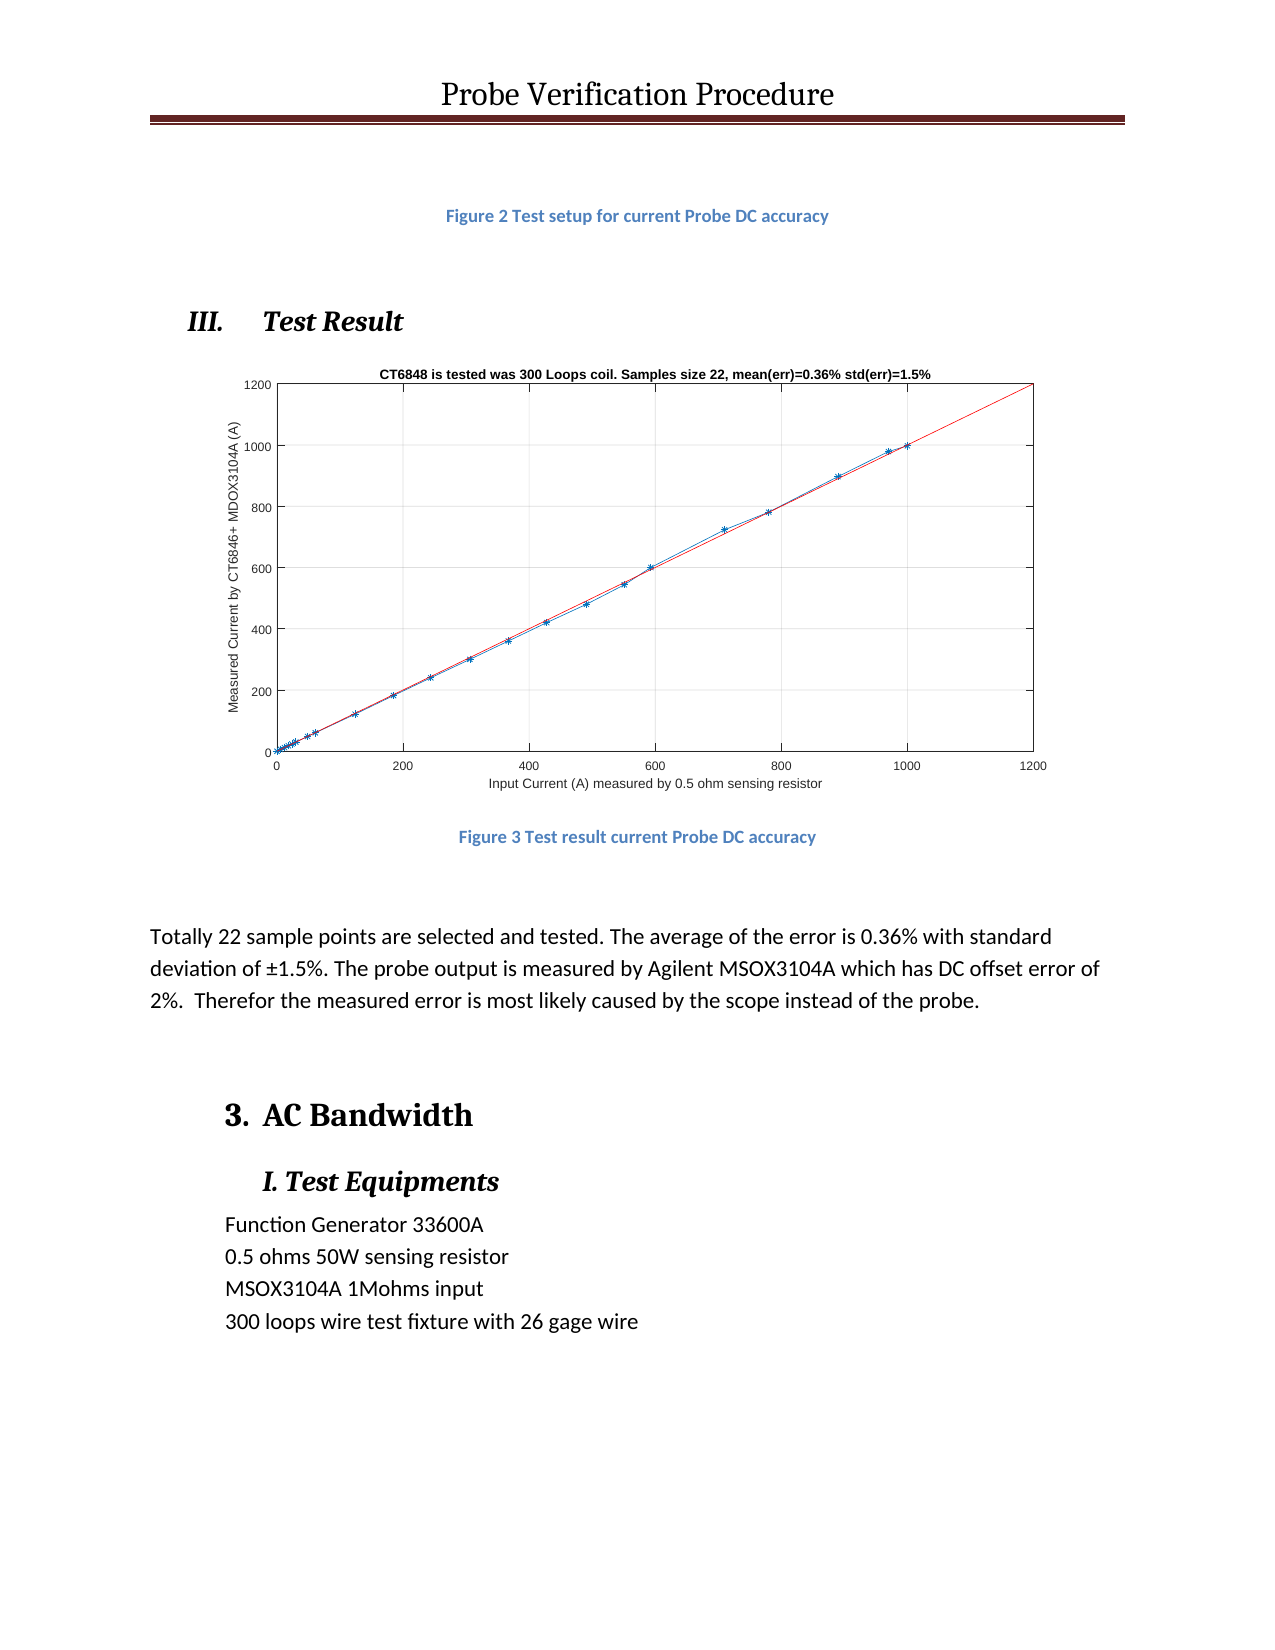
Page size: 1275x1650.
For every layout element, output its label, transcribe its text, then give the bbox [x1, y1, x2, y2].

list Function Generator 33600A [225, 1210, 1125, 1238]
subtitle AC Bandwidth [225, 1096, 1125, 1135]
subtitle I. Test Equipments [262, 1165, 1125, 1199]
text Figure 2 Test setup for current Probe DC accuracy [150, 204, 1125, 227]
list 0.5 ohms 50W sensing resistor [225, 1242, 1125, 1270]
subtitle Test Result [187, 305, 1125, 338]
list MSOX3104A 1Mohms input [225, 1274, 1125, 1303]
text Totally 22 sample points are selected and tested. The average of the error is 0.36% with standard deviation of ±1.5%. The probe output is measured by Agilent MSOX3104A which has DC offset error of 2%. Therefor the measured error is most likely caused by the scope instead of the probe. [150, 922, 1125, 1014]
list 300 loops wire test fixture with 26 gage wire [225, 1307, 1125, 1335]
